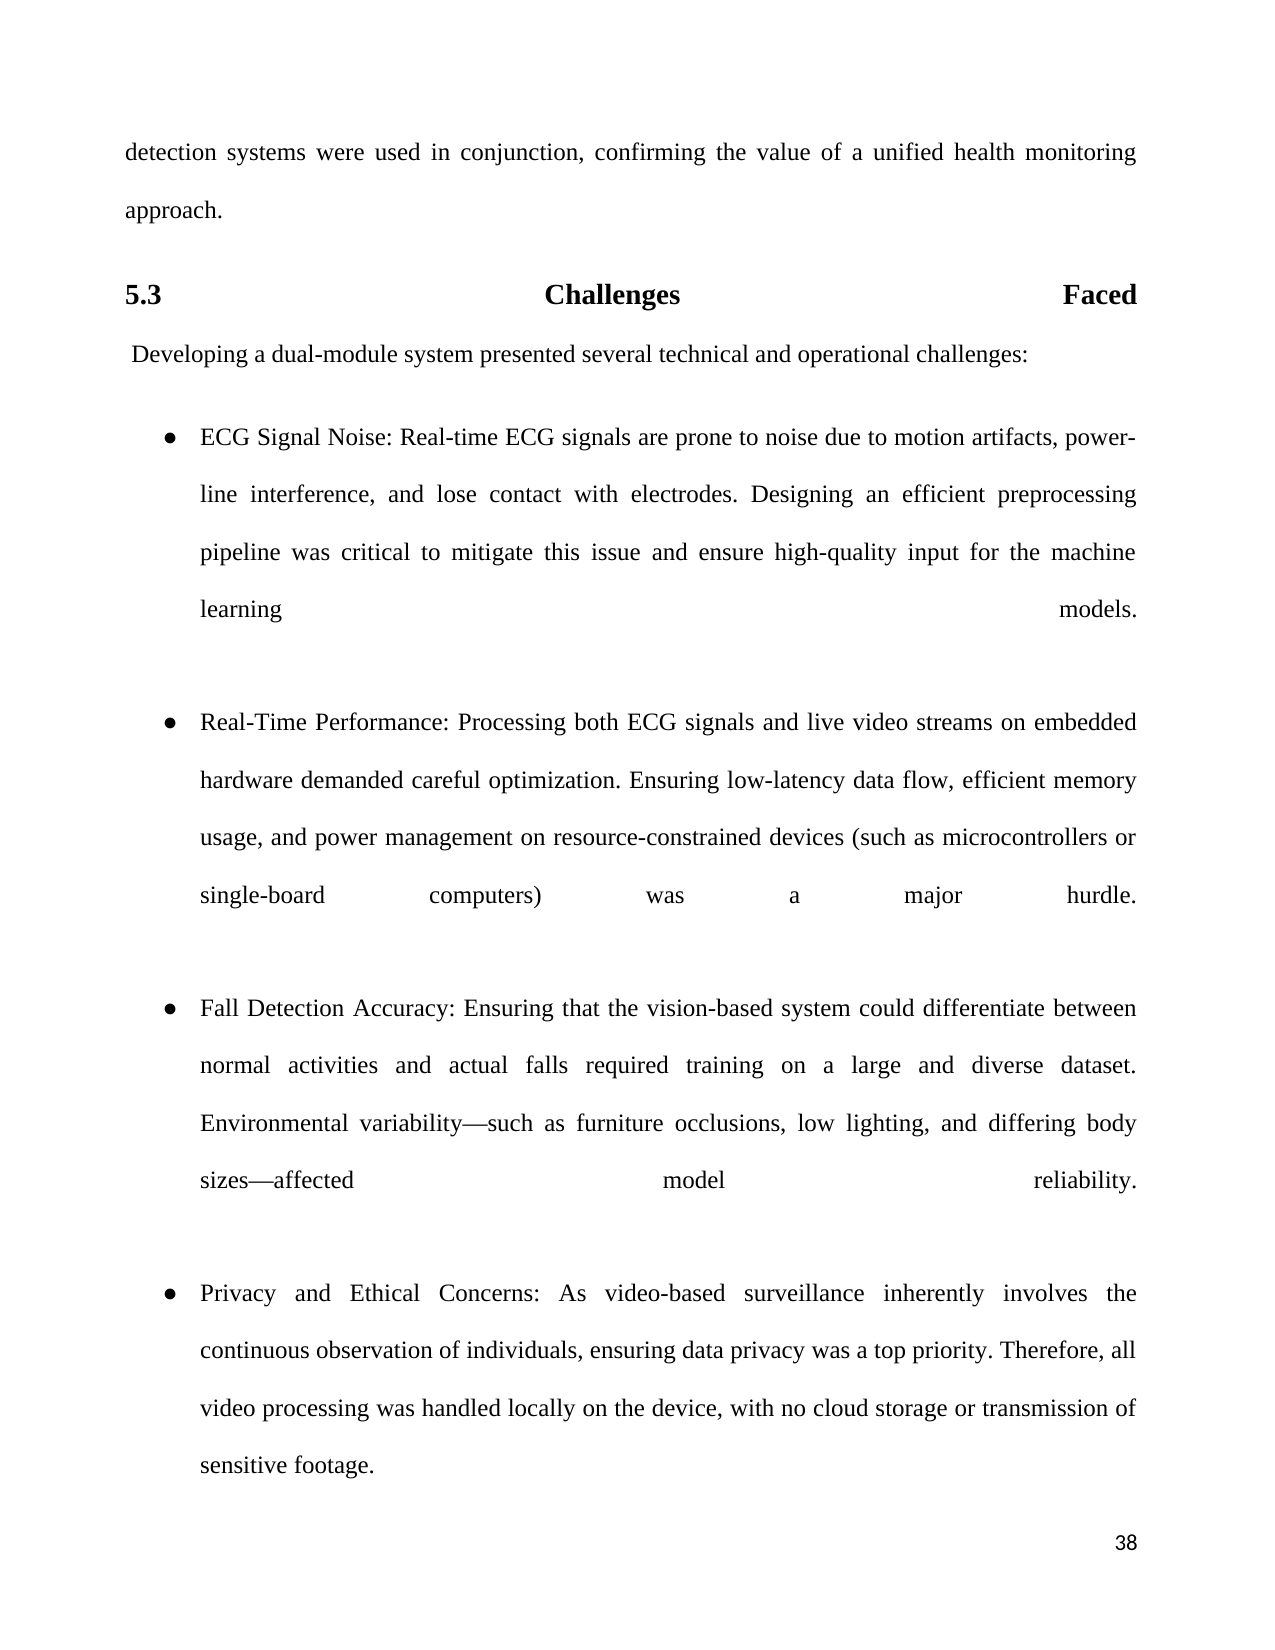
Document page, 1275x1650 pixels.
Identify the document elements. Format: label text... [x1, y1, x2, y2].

text 5.3 Challenges Faced Developing a dual-module system presented several technical and operational challenges: [125, 277, 1137, 368]
list ECG Signal Noise: Real-time ECG signals are prone to noise due to motion artifacts, power-line interference, and lose contact with electrodes. Designing an efficient preprocessing pipeline was critical to mitigate this issue and ensure high-quality input for the machine learning models. [162, 422, 1137, 679]
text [125, 137, 1137, 223]
list Privacy and Ethical Concerns: As video-based surveillance inherently involves the continuous observation of individuals, ensuring data privacy was a top priority. Therefore, all video processing was handled locally on the device, with no cloud storage or transmission of sensitive footage. [162, 1278, 1137, 1479]
list Real-Time Performance: Processing both ECG signals and live video streams on embedded hardware demanded careful optimization. Ensuring low-latency data flow, efficient memory usage, and power management on resource-constrained devices (such as microcontrollers or single-board computers) was a major hurdle. [162, 707, 1137, 965]
list Fall Detection Accuracy: Ensuring that the vision-based system could differentiate between normal activities and actual falls required training on a large and diverse dataset. Environmental variability—such as furniture occlusions, low lighting, and differing body sizes—affected model reliability. [162, 993, 1137, 1250]
